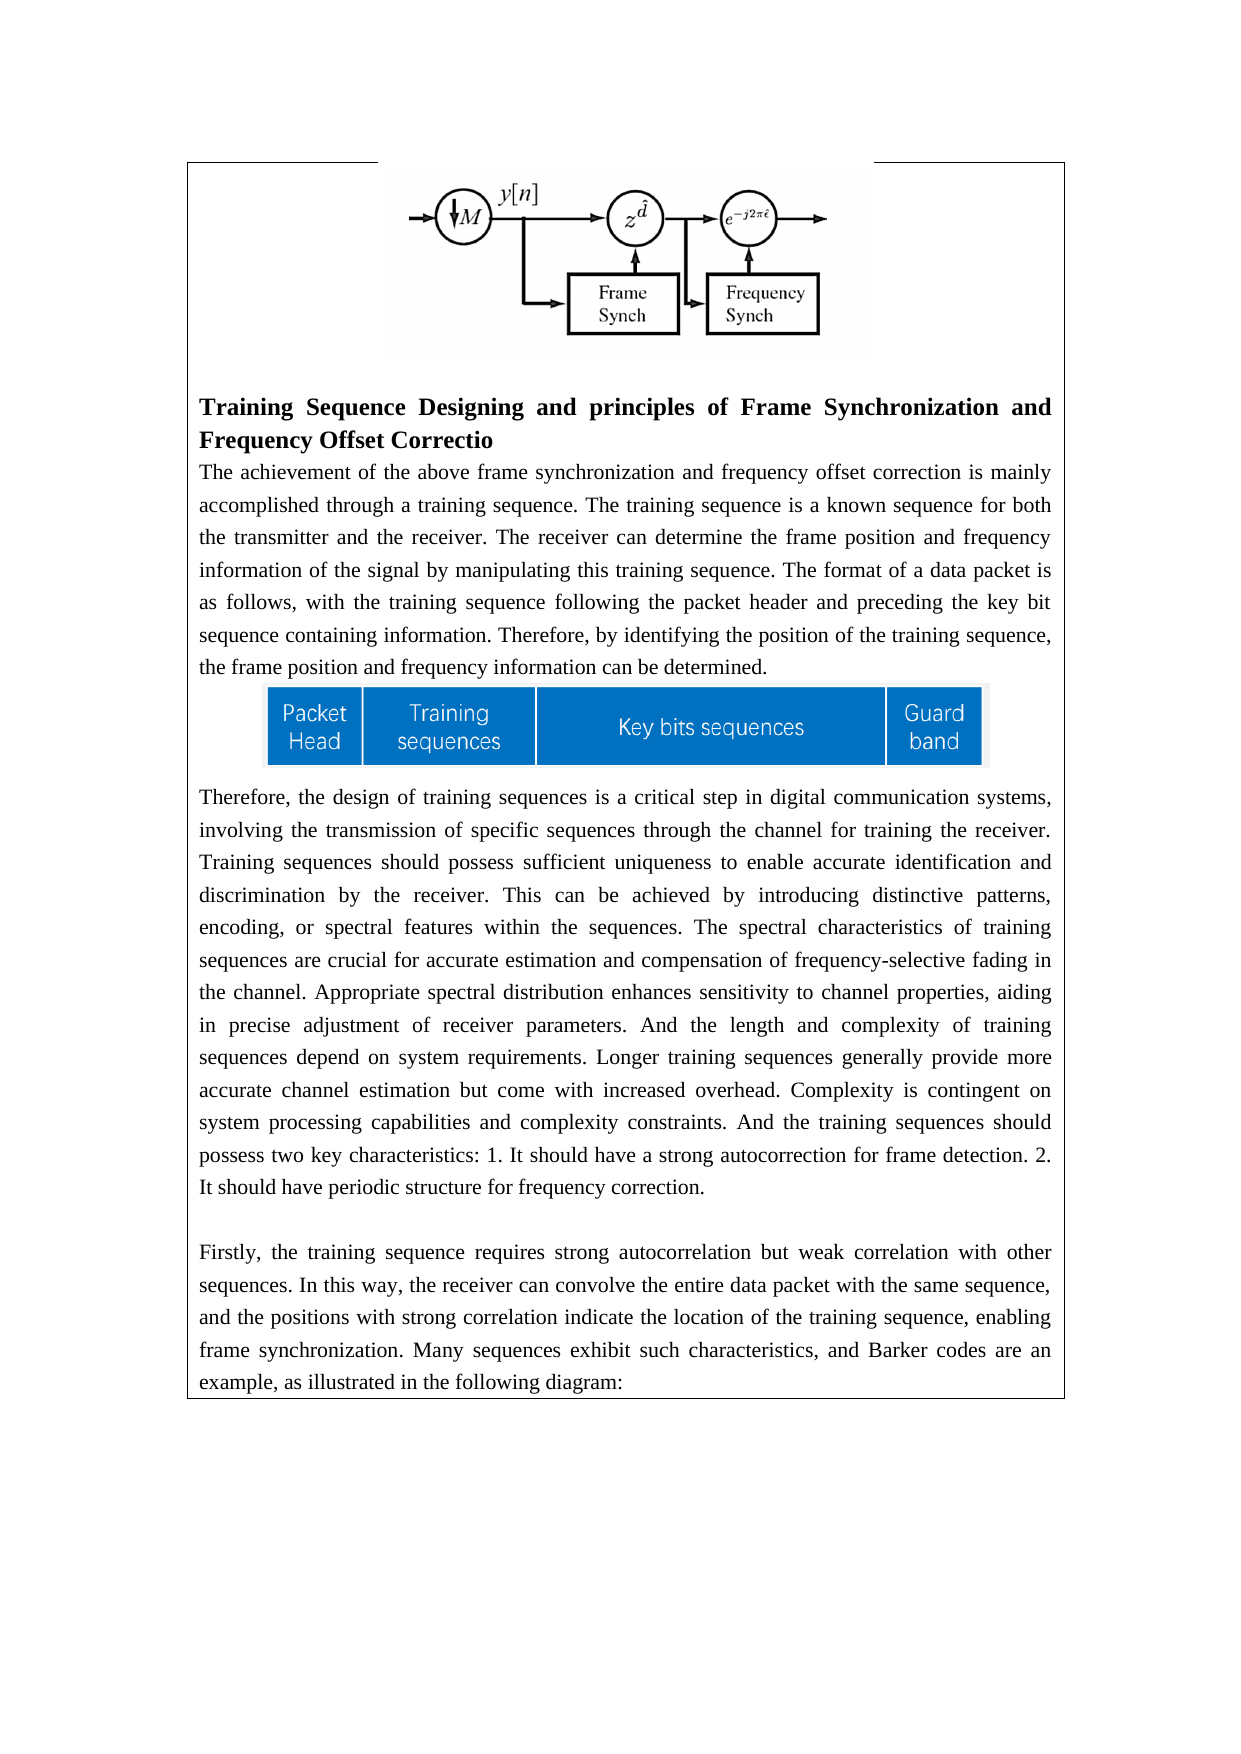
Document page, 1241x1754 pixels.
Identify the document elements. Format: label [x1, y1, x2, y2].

picture [261, 683, 990, 768]
table_cell [188, 163, 1064, 1398]
picture [378, 162, 874, 365]
